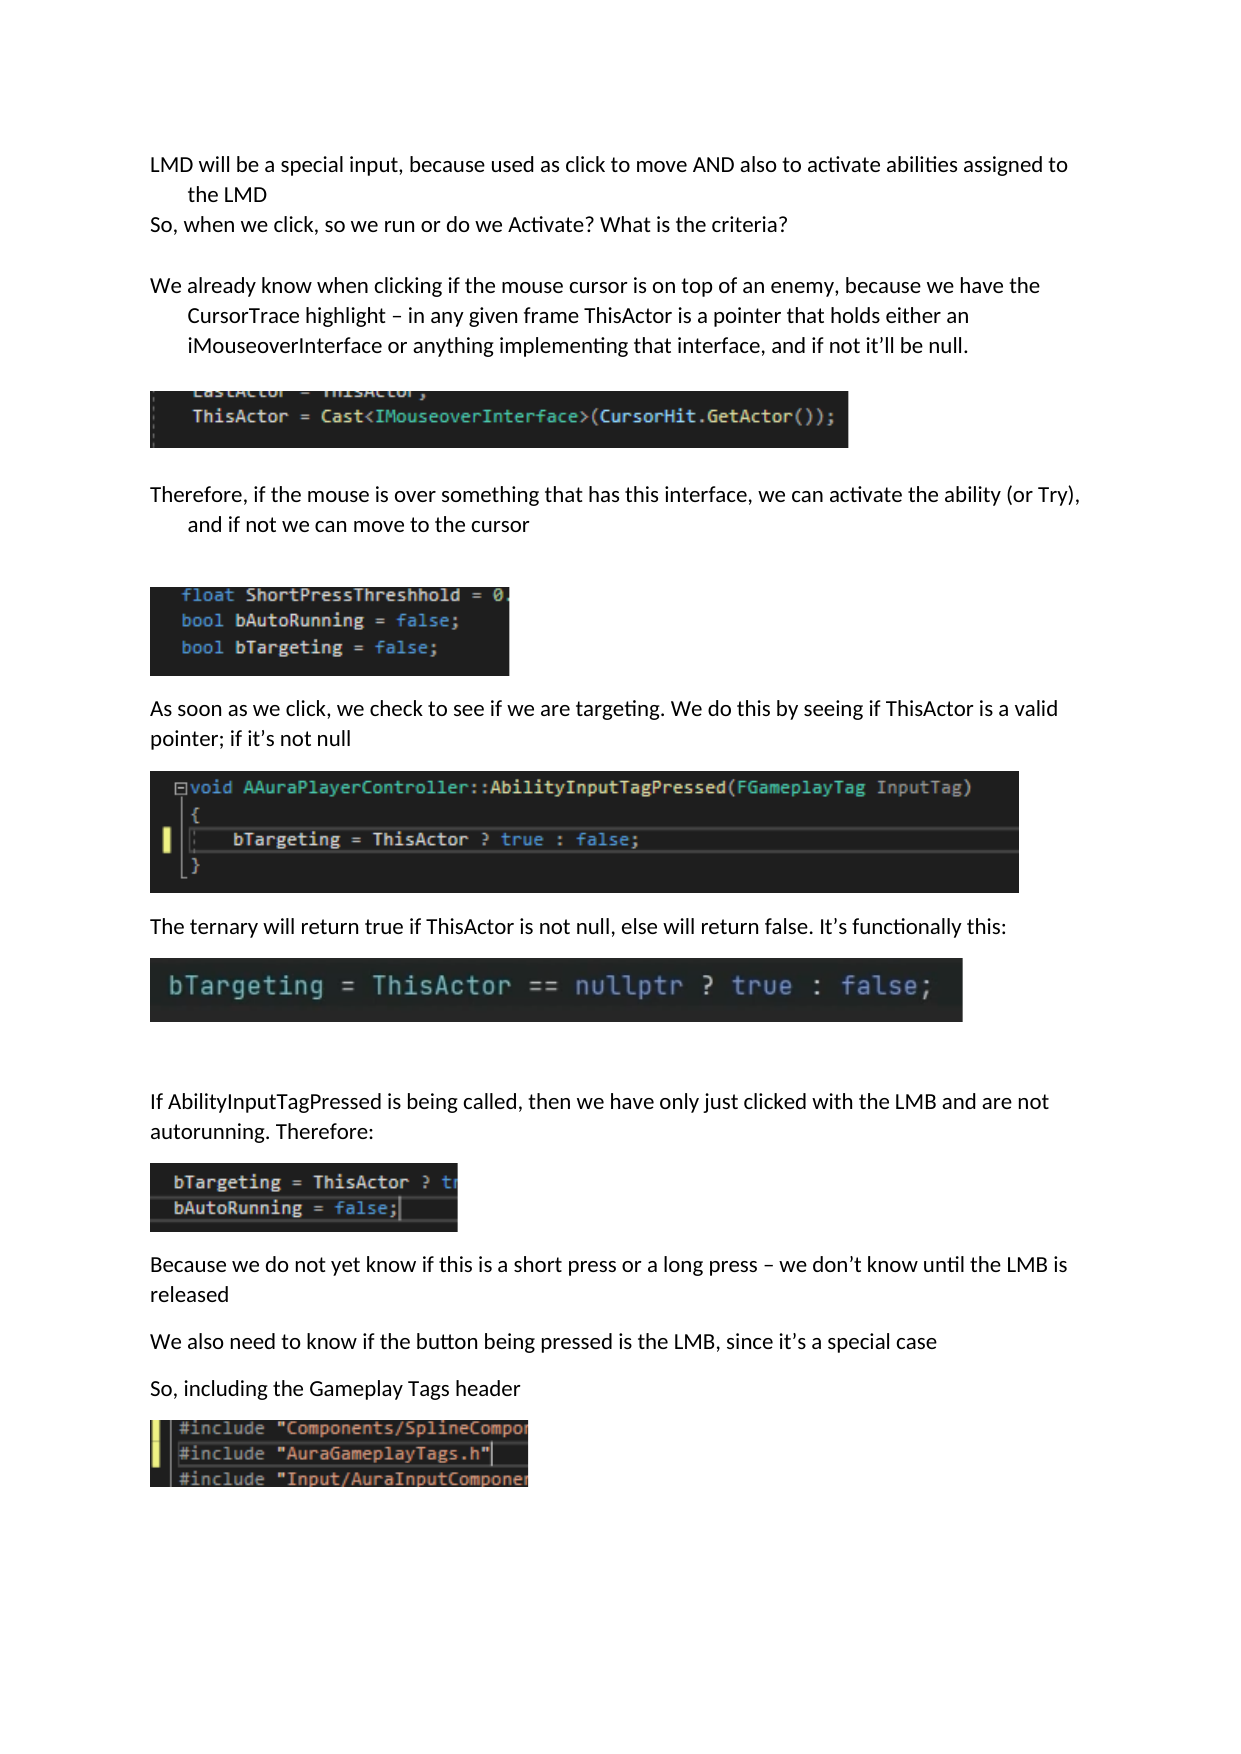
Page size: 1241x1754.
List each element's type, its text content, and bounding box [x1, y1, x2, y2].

text If AbilityInputTagPressed is being called, then we have only just clicked with the LMB and are not autorunning. Therefore: [150, 1087, 1090, 1145]
picture [150, 1420, 529, 1487]
picture [150, 587, 510, 676]
text Because we do not yet know if this is a short press or a long press – we don’t know until the LMB is released [150, 1250, 1090, 1308]
picture [150, 771, 1019, 893]
picture [150, 1163, 458, 1232]
text So, including the Gameplay Tags header [150, 1374, 1090, 1402]
text As soon as we click, we check to see if we are targeting. We do this by seeing if ThisActor is a valid pointer; if it’s not null [150, 694, 1090, 752]
list We already know when clicking if the mouse cursor is on top of an enemy, because we have the CursorTrace highlight – in any given frame ThisActor is a pointer that holds either an iMouseoverInterface or anything implementing that interface, and if not it’ll be null. [150, 271, 1090, 359]
picture [150, 391, 849, 448]
list LMD will be a special input, because used as click to move AND also to activate abilities assigned to the LMD [150, 150, 1090, 208]
text We also need to know if the button being pressed is the LMB, since it’s a special case [150, 1327, 1090, 1355]
list Therefore, if the mouse is over something that has this interface, we can activate the ability (or Try), and if not we can move to the cursor [150, 480, 1090, 538]
text The ternary will return true if ThisActor is not null, else will return false. It’s functionally this: [150, 912, 1090, 940]
list So, when we click, so we run or do we Activate? What is the criteria? [150, 210, 1090, 238]
picture [150, 958, 963, 1022]
